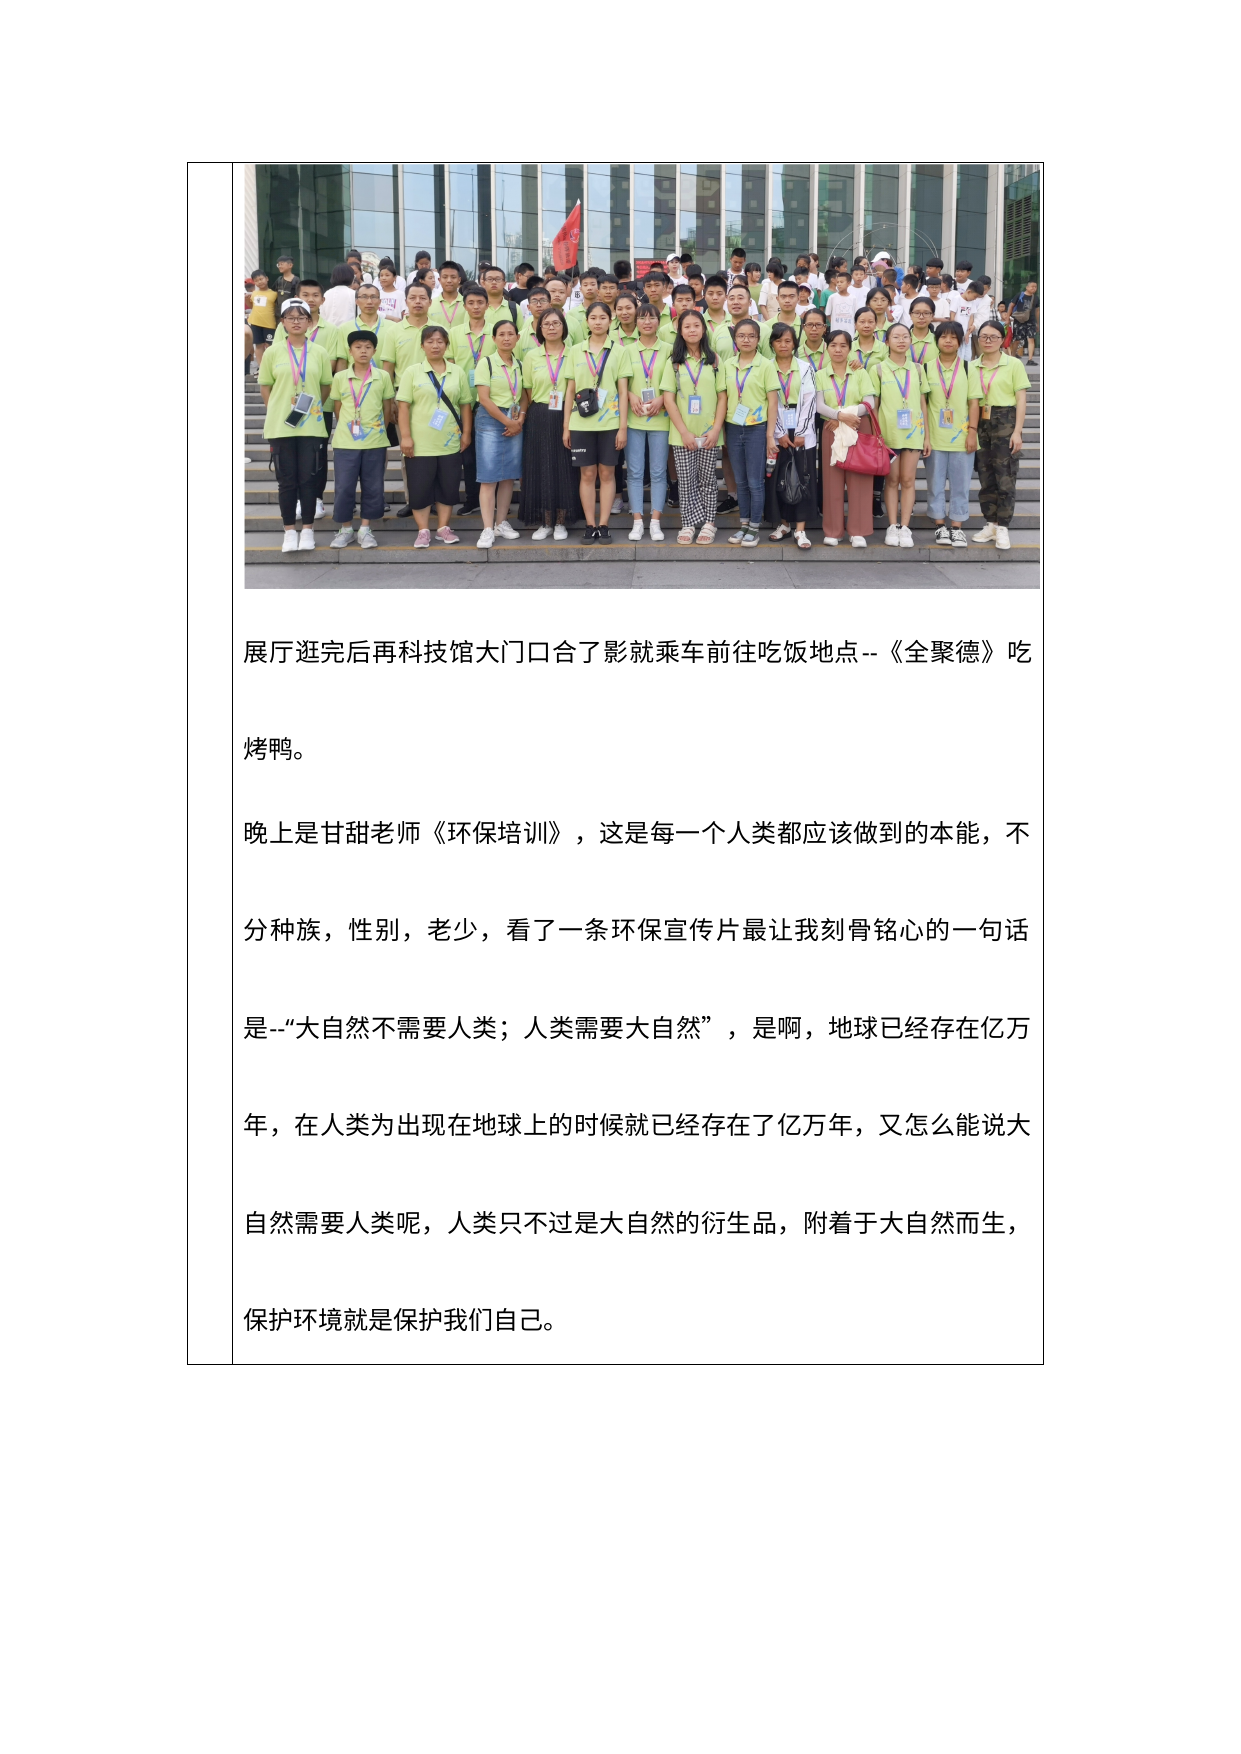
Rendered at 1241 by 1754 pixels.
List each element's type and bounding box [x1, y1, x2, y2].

table_cell [233, 163, 1043, 1364]
picture [246, 165, 1039, 589]
